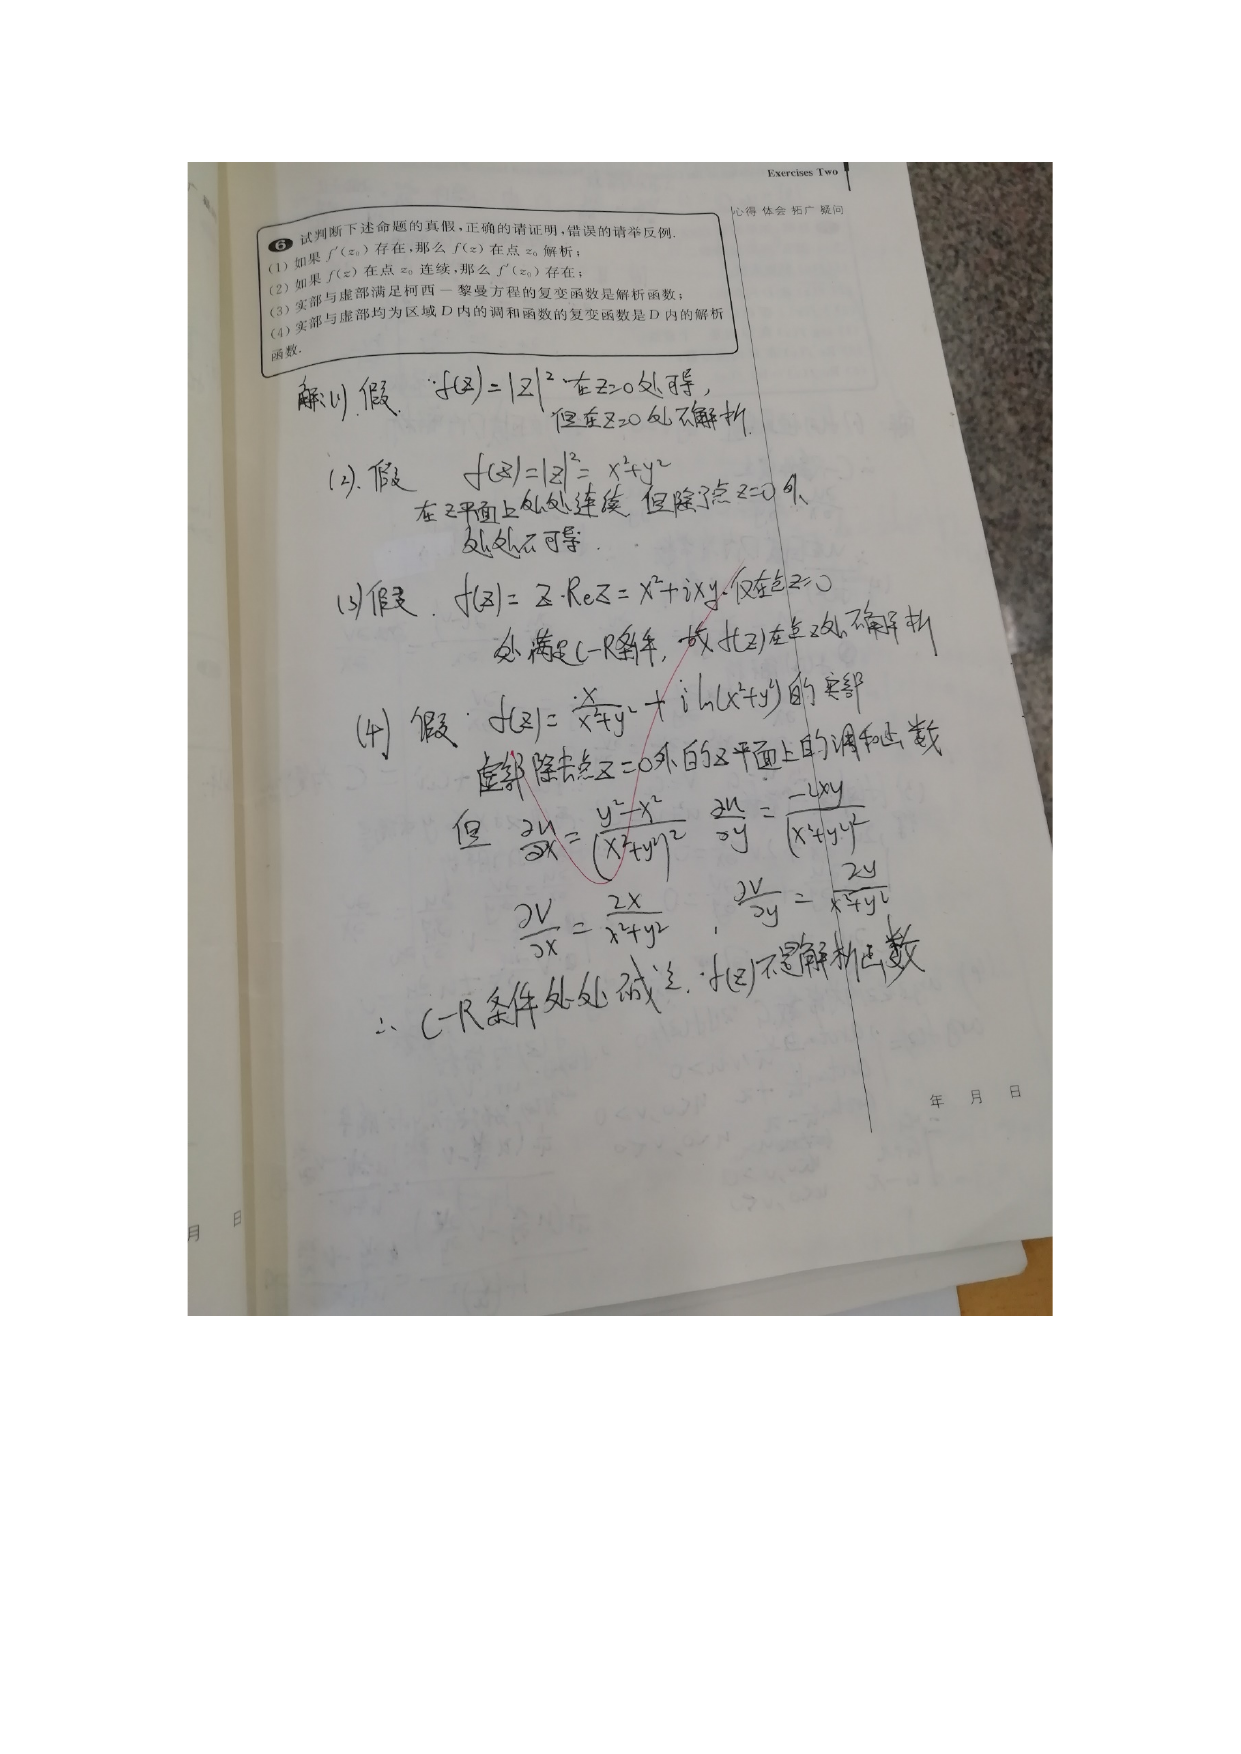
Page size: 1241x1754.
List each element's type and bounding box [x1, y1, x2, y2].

picture [187, 162, 1053, 1316]
